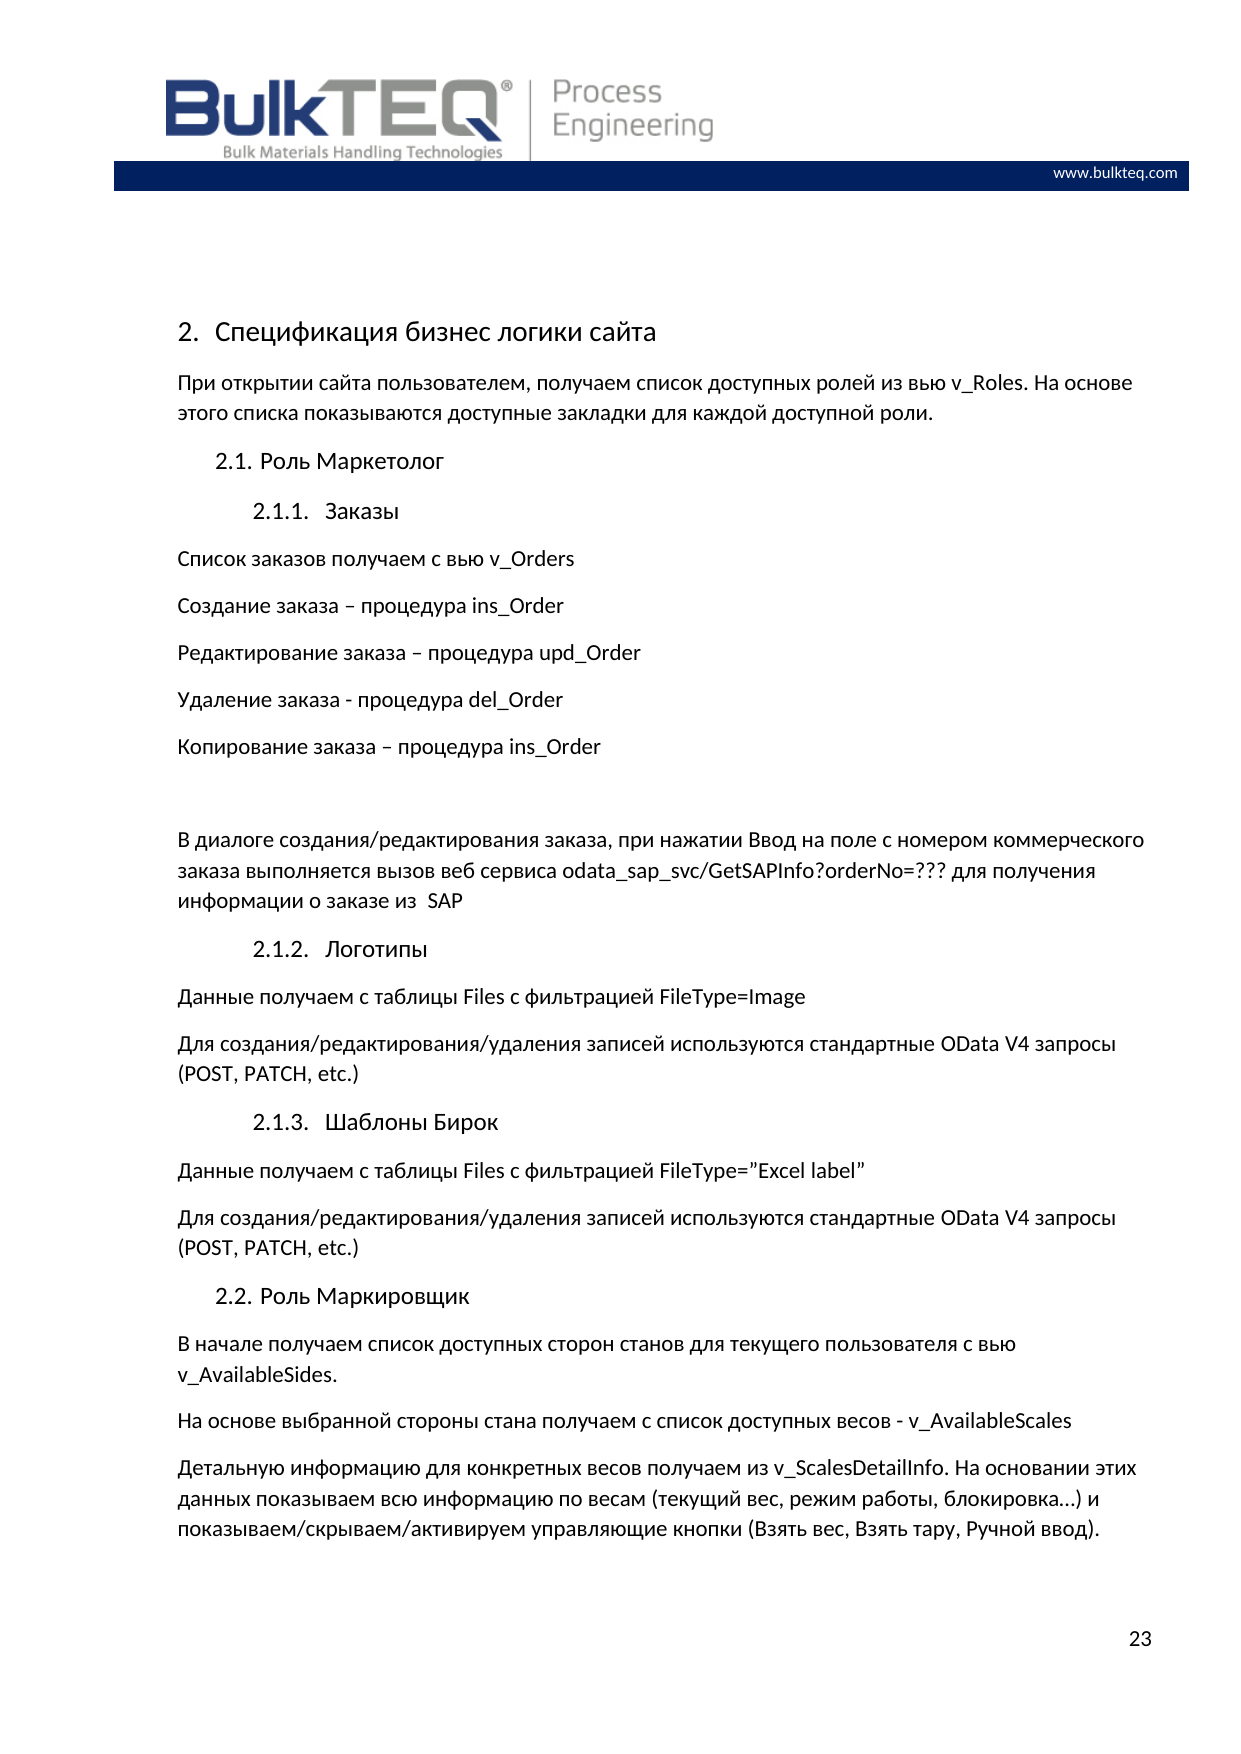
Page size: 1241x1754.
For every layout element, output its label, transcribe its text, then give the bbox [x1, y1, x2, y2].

text На основе выбранной стороны стана получаем с список доступных весов - v_AvailableScales [177, 1407, 1152, 1435]
text При открытии сайта пользователем, получаем список доступных ролей из вью v_Roles. На основе этого списка показываются доступные закладки для каждой доступной роли. [177, 368, 1152, 426]
text Удаление заказа - процедура del_Order [177, 685, 1152, 713]
text Для создания/редактирования/удаления записей используются стандартные OData V4 запросы (POST, PATCH, etc.) [177, 1203, 1152, 1261]
text В диалоге создания/редактирования заказа, при нажатии Ввод на поле с номером коммерческого заказа выполняется вызов веб сервиса odata_sap_svc/GetSAPInfo?orderNo=??? для получения информации о заказе из SAP [177, 826, 1152, 914]
text Список заказов получаем с вью v_Orders [177, 544, 1152, 572]
subtitle Шаблоны Бирок [252, 1106, 1152, 1137]
picture [166, 78, 713, 161]
subtitle Роль Маркировщик [215, 1280, 1152, 1311]
subtitle Роль Маркетолог [215, 445, 1152, 476]
subtitle Спецификация бизнес логики сайта [177, 313, 1152, 349]
text Детальную информацию для конкретных весов получаем из v_ScalesDetailInfo. На основании этих данных показываем всю информацию по весам (текущий вес, режим работы, блокировка…) и показываем/скрываем/активируем управляющие кнопки (Взять вес, Взять тару, Ручной ввод). [177, 1453, 1152, 1542]
text Редактирование заказа – процедура upd_Order [177, 638, 1152, 666]
text В начале получаем список доступных сторон станов для текущего пользователя с вью v_AvailableSides. [177, 1329, 1152, 1388]
text Данные получаем c таблицы Files с фильтрацией FileType=”Excel label” [177, 1156, 1152, 1184]
text Копирование заказа – процедура ins_Order [177, 732, 1152, 760]
text Для создания/редактирования/удаления записей используются стандартные OData V4 запросы (POST, PATCH, etc.) [177, 1029, 1152, 1088]
subtitle Заказы [252, 495, 1152, 525]
text Данные получаем c таблицы Files с фильтрацией FileType=Image [177, 982, 1152, 1011]
text Создание заказа – процедура ins_Order [177, 591, 1152, 619]
subtitle Логотипы [252, 933, 1152, 963]
